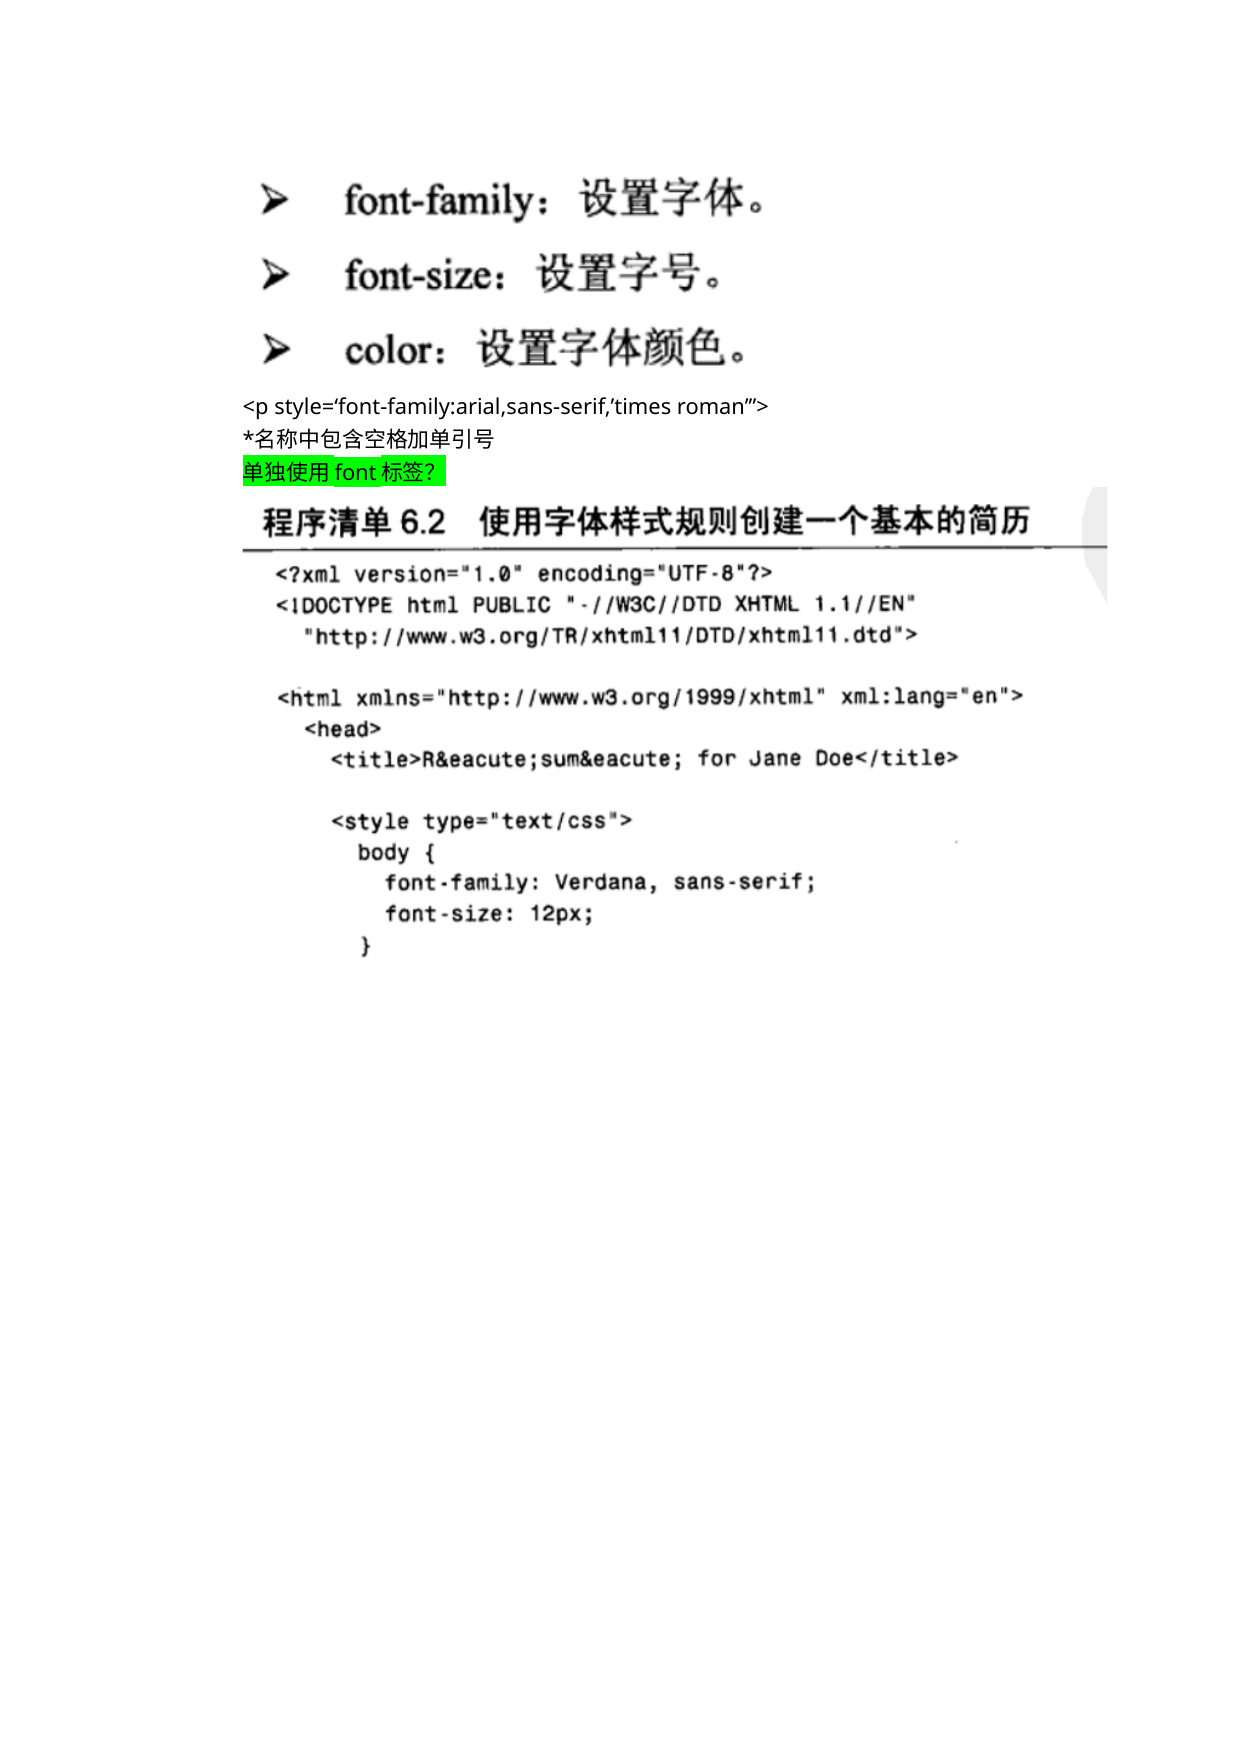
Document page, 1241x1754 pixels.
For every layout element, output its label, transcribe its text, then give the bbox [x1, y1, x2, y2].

text 单独使用font标签？ [242, 454, 1053, 487]
text *名称中包含空格加单引号 [242, 422, 1053, 454]
picture [242, 162, 787, 383]
text <p style=‘font-family:arial,sans-serif,’times roman’”> [242, 389, 1053, 422]
picture [242, 487, 1108, 985]
